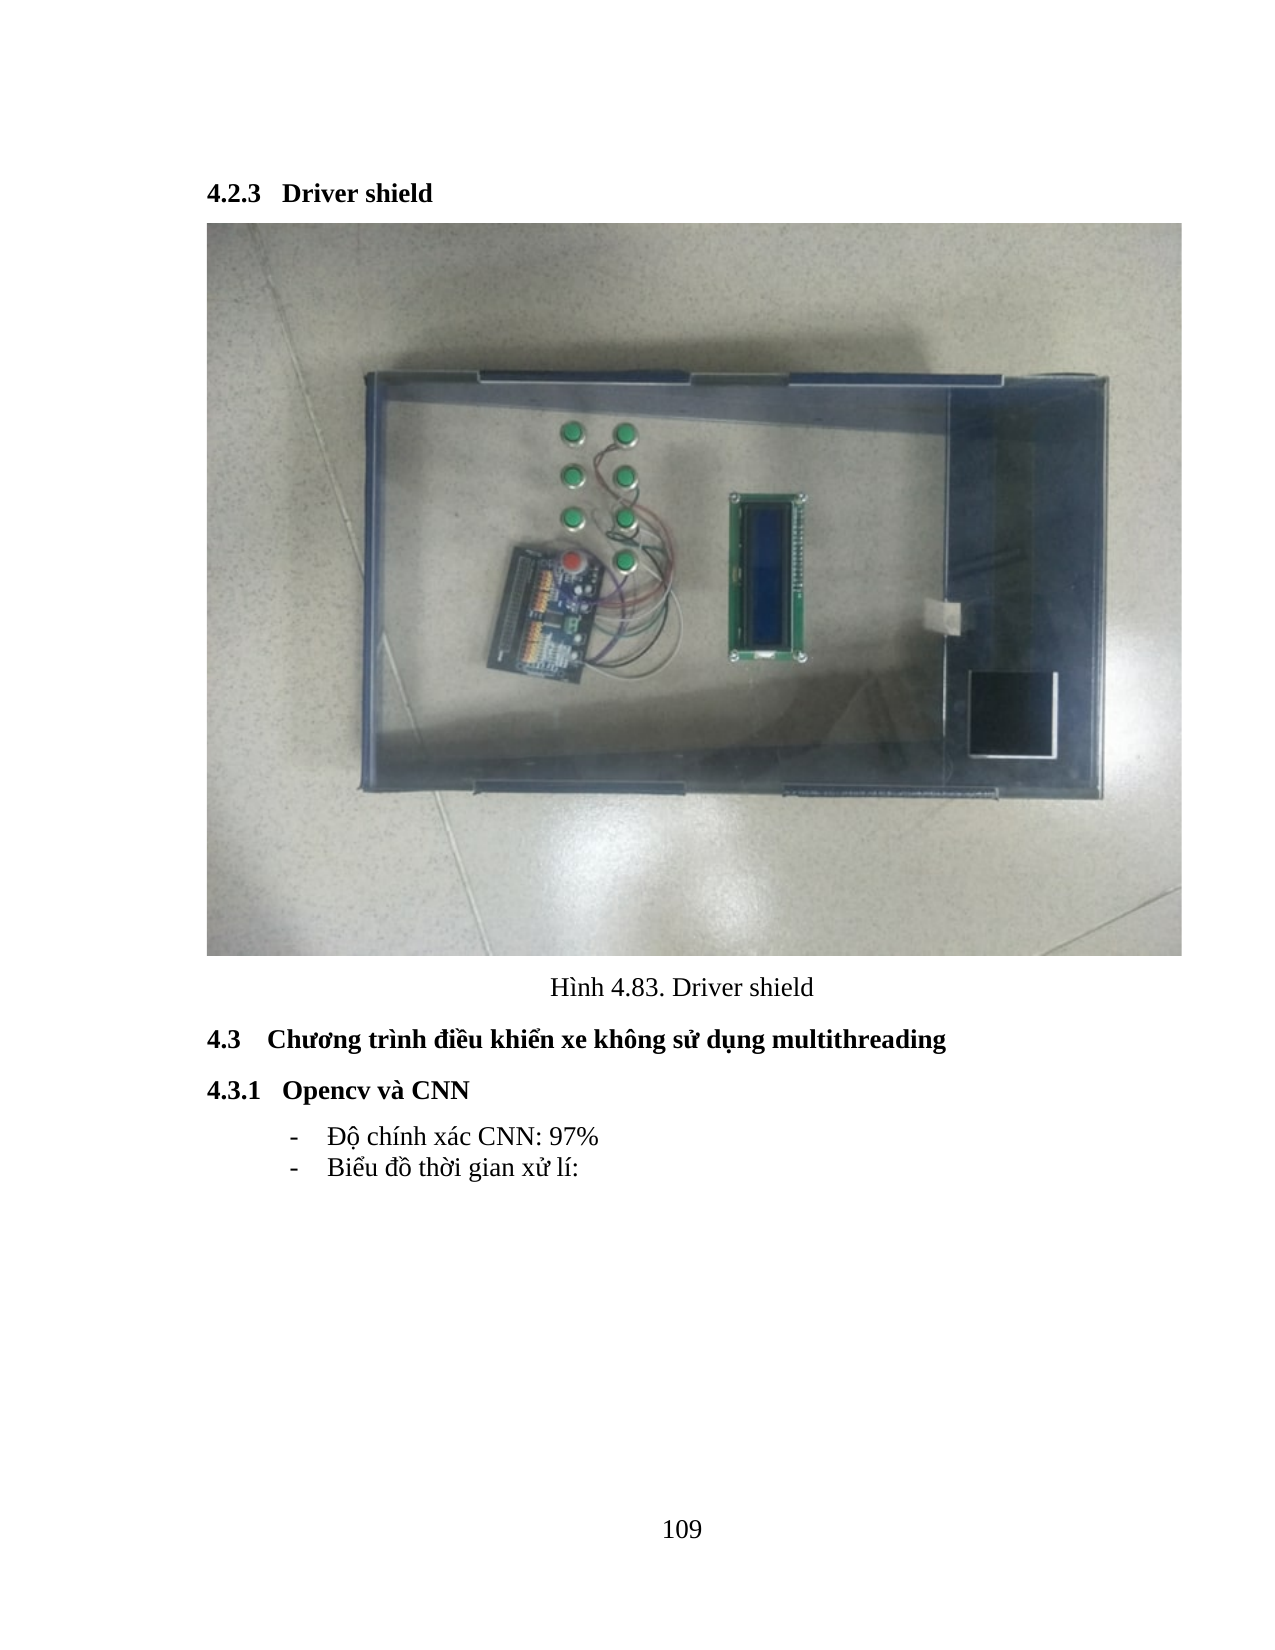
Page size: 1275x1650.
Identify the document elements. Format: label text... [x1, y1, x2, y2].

subtitle Opencv và CNN [207, 1074, 1157, 1105]
list Biểu đồ thời gian xử lí: [289, 1152, 1157, 1183]
subtitle Chương trình điều khiển xe không sử dụng multithreading [207, 1023, 1157, 1054]
picture [206, 223, 1182, 956]
list Độ chính xác CNN: 97% [289, 1120, 1157, 1152]
subtitle Driver shield [207, 177, 1157, 208]
